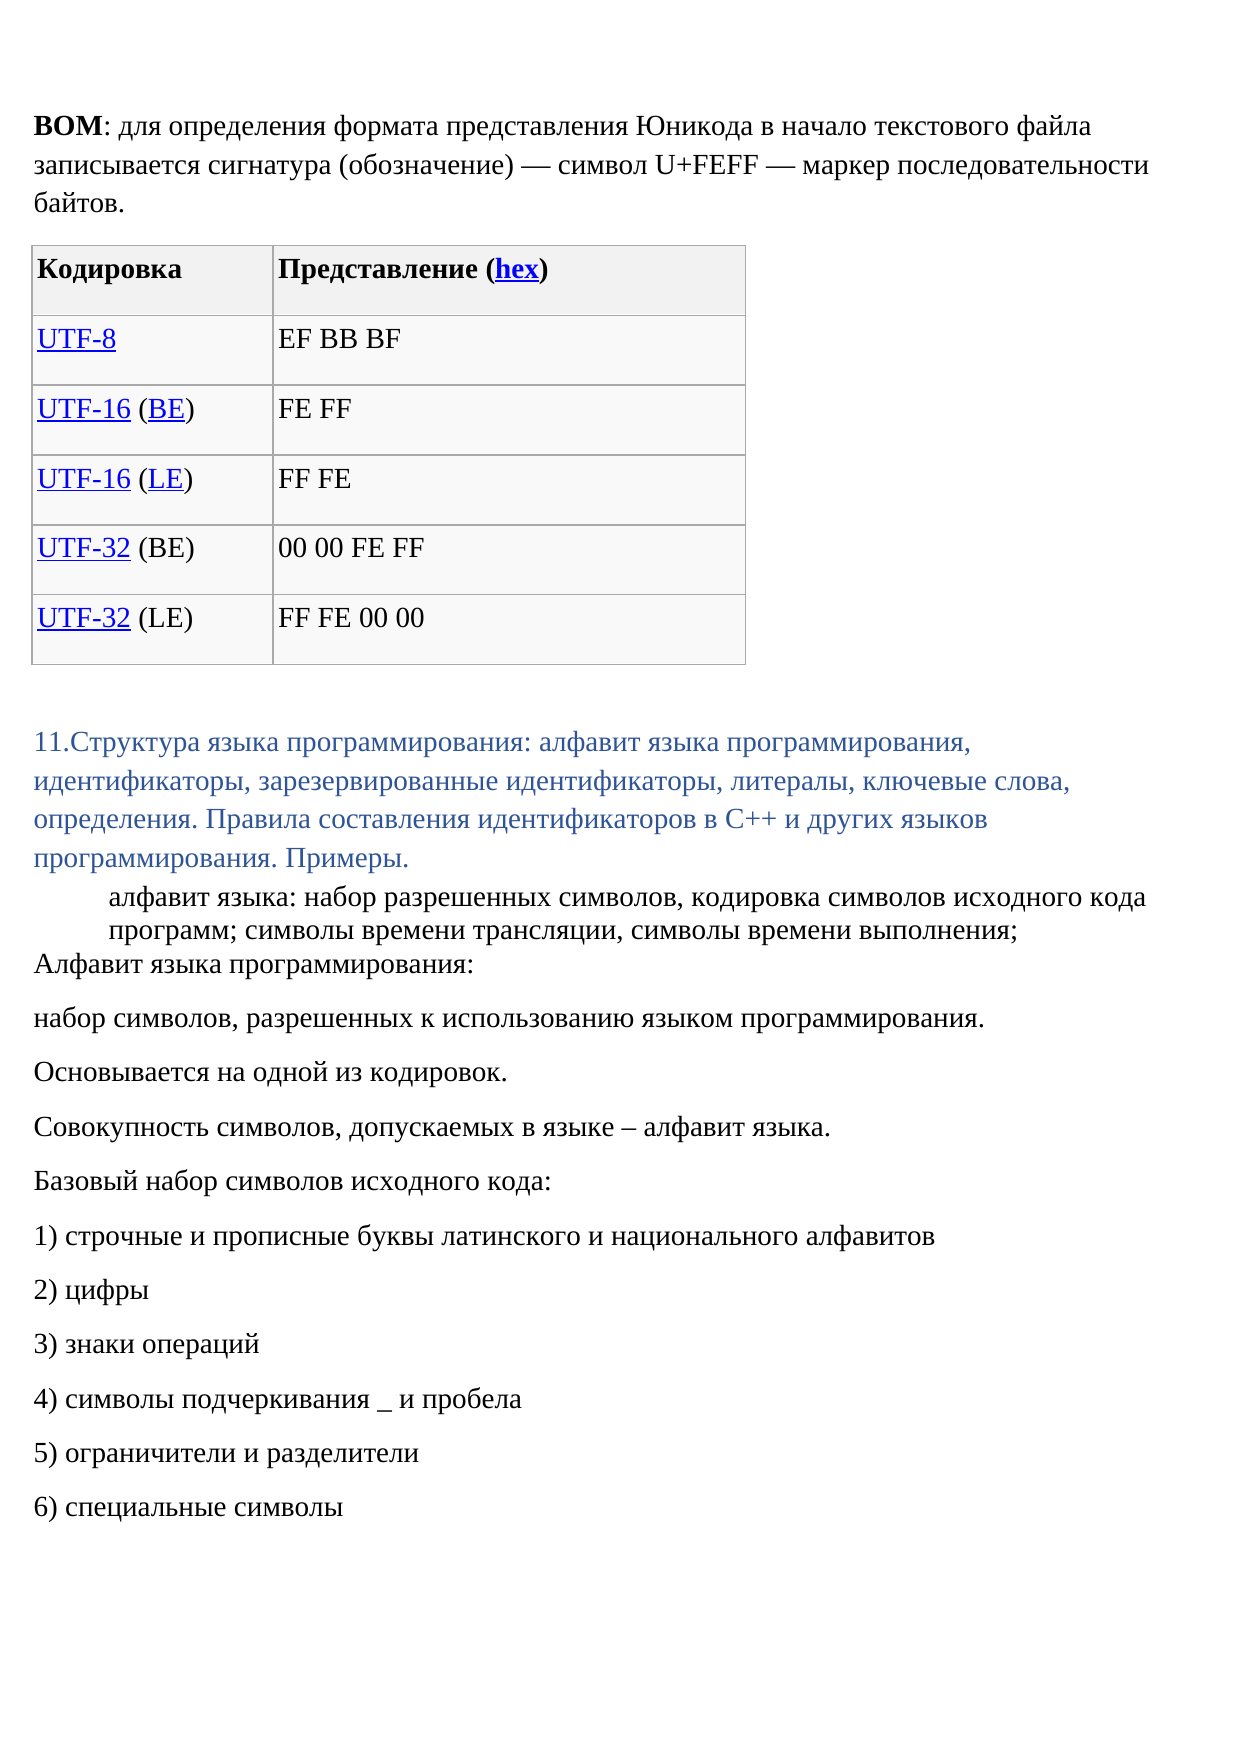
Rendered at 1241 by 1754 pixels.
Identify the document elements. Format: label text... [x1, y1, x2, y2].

table_cell 00 00 FE FF [274, 526, 745, 594]
text Базовый набор символов исходного кода: [33, 1163, 1178, 1197]
text Основывается на одной из кодировок. [33, 1054, 1178, 1088]
subtitle 11.Структура языка программирования: алфавит языка программирования, идентификаторы, зарезервированные идентификаторы, литералы, ключевые слова, определения. Правила составления идентификаторов в C++ и других языков программирования. Примеры. [33, 724, 1178, 874]
table_header Представление (hex) [274, 246, 745, 314]
text 5) ограничители и разделители [33, 1435, 1178, 1469]
table_cell FE FF [274, 386, 745, 454]
table_cell FF FE [274, 456, 745, 524]
text Совокупность символов, допускаемых в языке – алфавит языка. [33, 1109, 1178, 1142]
text набор символов, разрешенных к использованию языком программирования. [33, 1000, 1178, 1034]
text 2) цифры [33, 1272, 1178, 1306]
text 4) символы подчеркивания _ и пробела [33, 1381, 1178, 1414]
text 1) строчные и прописные буквы латинского и национального алфавитов [33, 1218, 1178, 1251]
table_cell FF FE 00 00 [274, 595, 745, 663]
text 3) знаки операций [33, 1326, 1178, 1360]
text BOM: для определения формата представления Юникода в начало текстового файла записывается сигнатура (обозначение) — символ U+FEFF — маркер последовательности байтов. [33, 108, 1178, 219]
text 6) специальные символы [33, 1489, 1178, 1523]
list алфавит языка: набор разрешенных символов, кодировка символов исходного кода программ; символы времени трансляции, символы времени выполнения; [108, 879, 1167, 946]
table_cell UTF-32 (BE) [33, 526, 272, 594]
table_header Кодировка [33, 246, 272, 314]
text Алфавит языка программирования: [33, 946, 1178, 979]
table_cell EF BB BF [274, 316, 745, 384]
table_cell UTF-16 (BE) [33, 386, 272, 454]
table_cell UTF-32 (LE) [33, 595, 272, 663]
table_cell UTF-16 (LE) [33, 456, 272, 524]
table_cell UTF-8 [33, 316, 272, 384]
